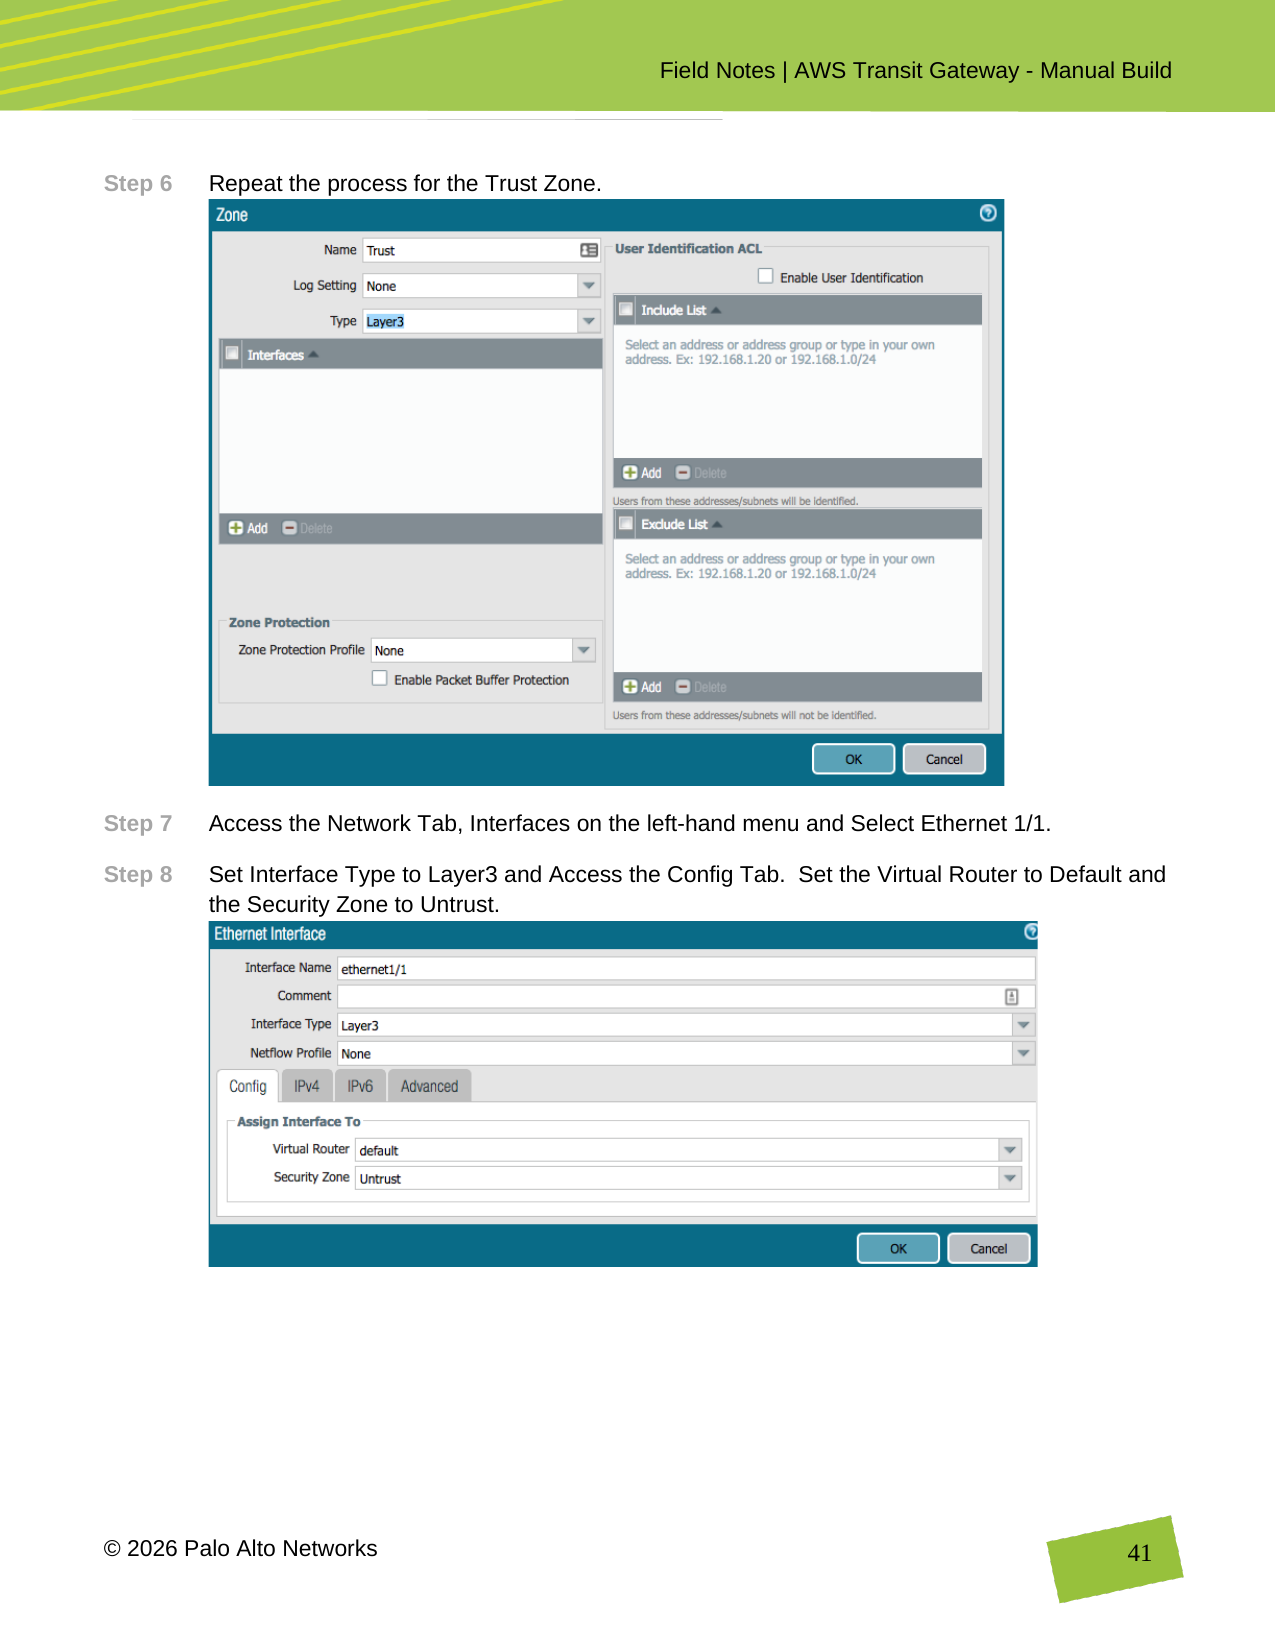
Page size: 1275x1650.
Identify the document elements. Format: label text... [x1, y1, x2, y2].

picture [0, 0, 1275, 1650]
text Repeat the process for the Trust Zone. [103, 169, 1172, 785]
text Set Interface Type to Layer3 and Access the Config Tab. Set the Virtual Router to Default and the Security Zone to Untrust. [103, 861, 1172, 1267]
text Access the Network Tab, Interfaces on the left-hand menu and Select Ethernet 1/1. [103, 810, 1172, 836]
